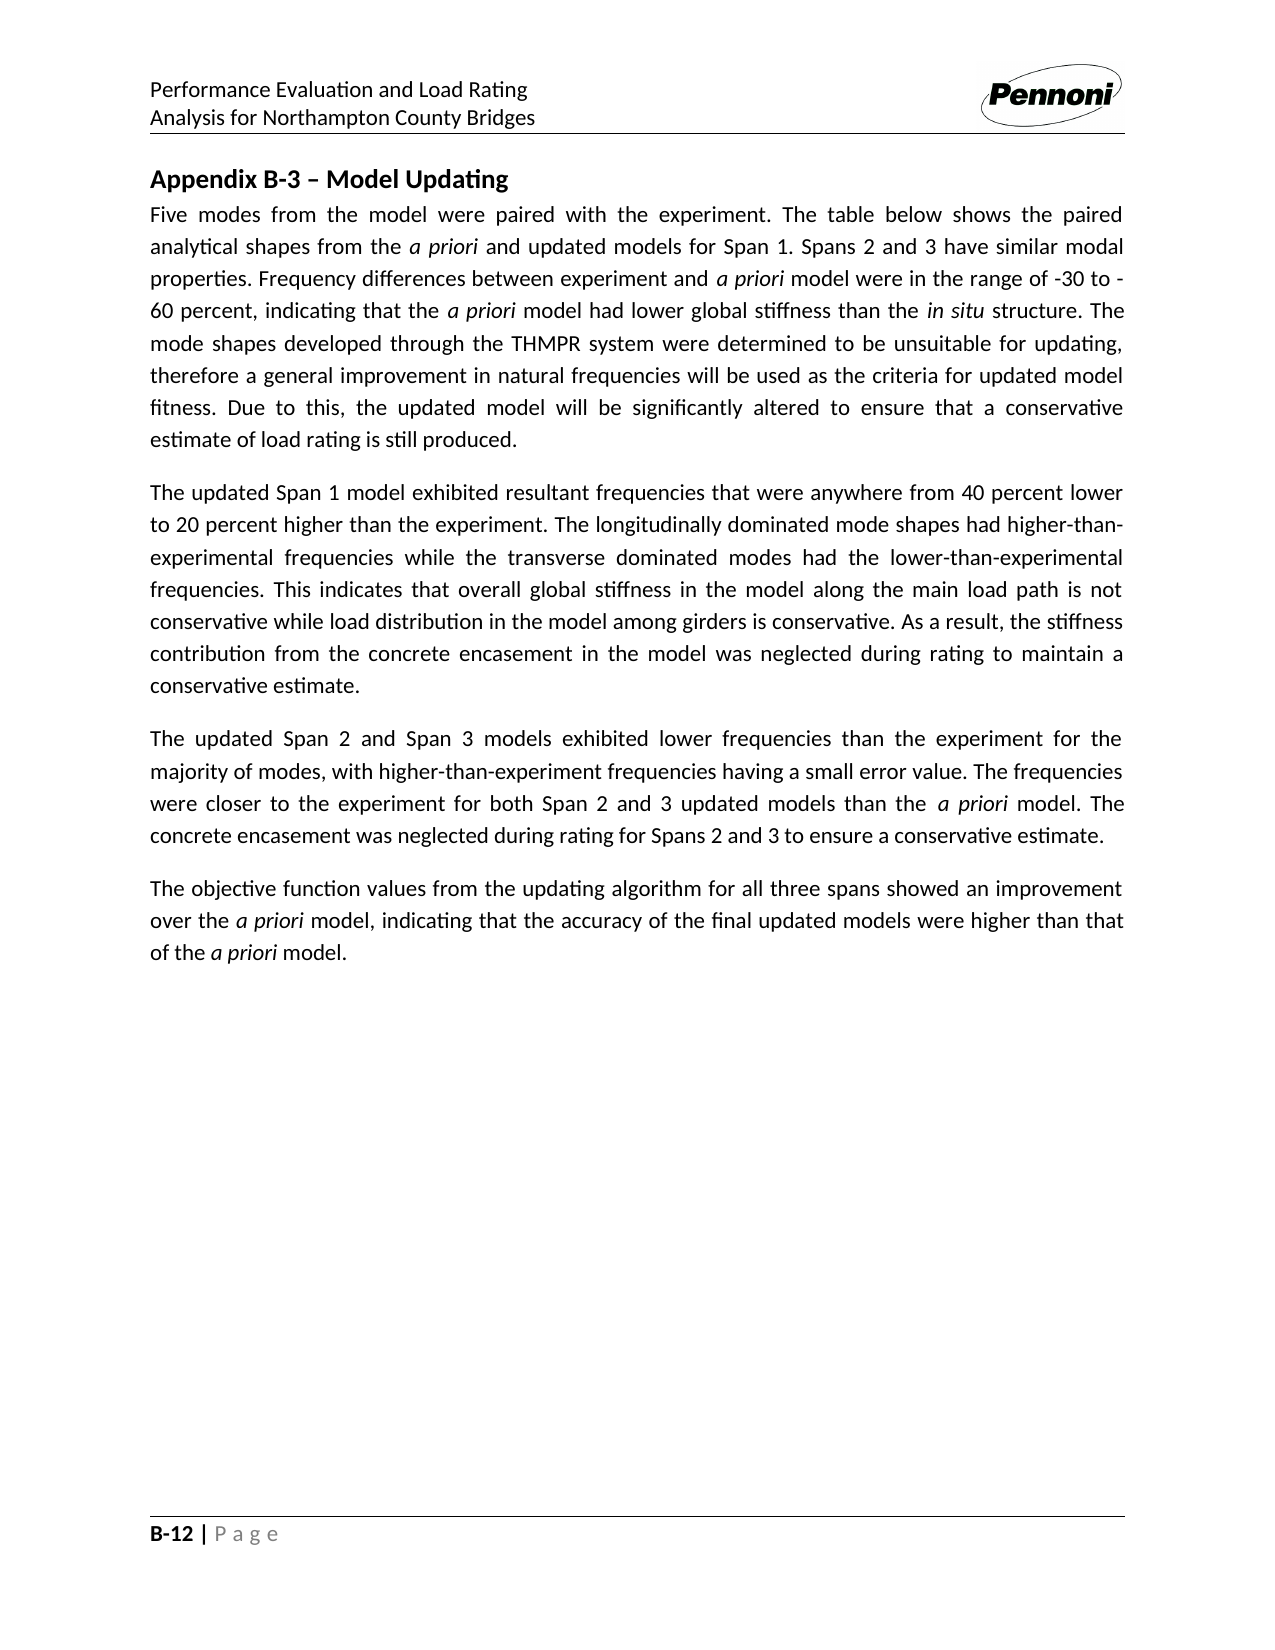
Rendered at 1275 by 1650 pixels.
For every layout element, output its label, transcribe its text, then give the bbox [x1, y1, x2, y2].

subtitle Appendix B-3 – Model Updating [150, 162, 1125, 195]
text The updated Span 2 and Span 3 models exhibited lower frequencies than the experiment for the majority of modes, with higher-than-experiment frequencies having a small error value. The frequencies were closer to the experiment for both Span 2 and 3 updated models than the a priori model. The concrete encasement was neglected during rating for Spans 2 and 3 to ensure a conservative estimate. [150, 724, 1125, 849]
picture [976, 61, 1125, 132]
text The updated Span 1 model exhibited resultant frequencies that were anywhere from 40 percent lower to 20 percent higher than the experiment. The longitudinally dominated mode shapes had higher-than-experimental frequencies while the transverse dominated modes had the lower-than-experimental frequencies. This indicates that overall global stiffness in the model along the main load path is not conservative while load distribution in the model among girders is conservative. As a result, the stiffness contribution from the concrete encasement in the model was neglected during rating to maintain a conservative estimate. [150, 478, 1125, 699]
text The objective function values from the updating algorithm for all three spans showed an improvement over the a priori model, indicating that the accuracy of the final updated models were higher than that of the a priori model. [150, 874, 1125, 967]
text Five modes from the model were paired with the experiment. The table below shows the paired analytical shapes from the a priori and updated models for Span 1. Spans 2 and 3 have similar modal properties. Frequency differences between experiment and a priori model were in the range of -30 to -60 percent, indicating that the a priori model had lower global stiffness than the in situ structure. The mode shapes developed through the THMPR system were determined to be unsuitable for updating, therefore a general improvement in natural frequencies will be used as the criteria for updated model fitness. Due to this, the updated model will be significantly altered to ensure that a conservative estimate of load rating is still produced. [150, 200, 1125, 453]
